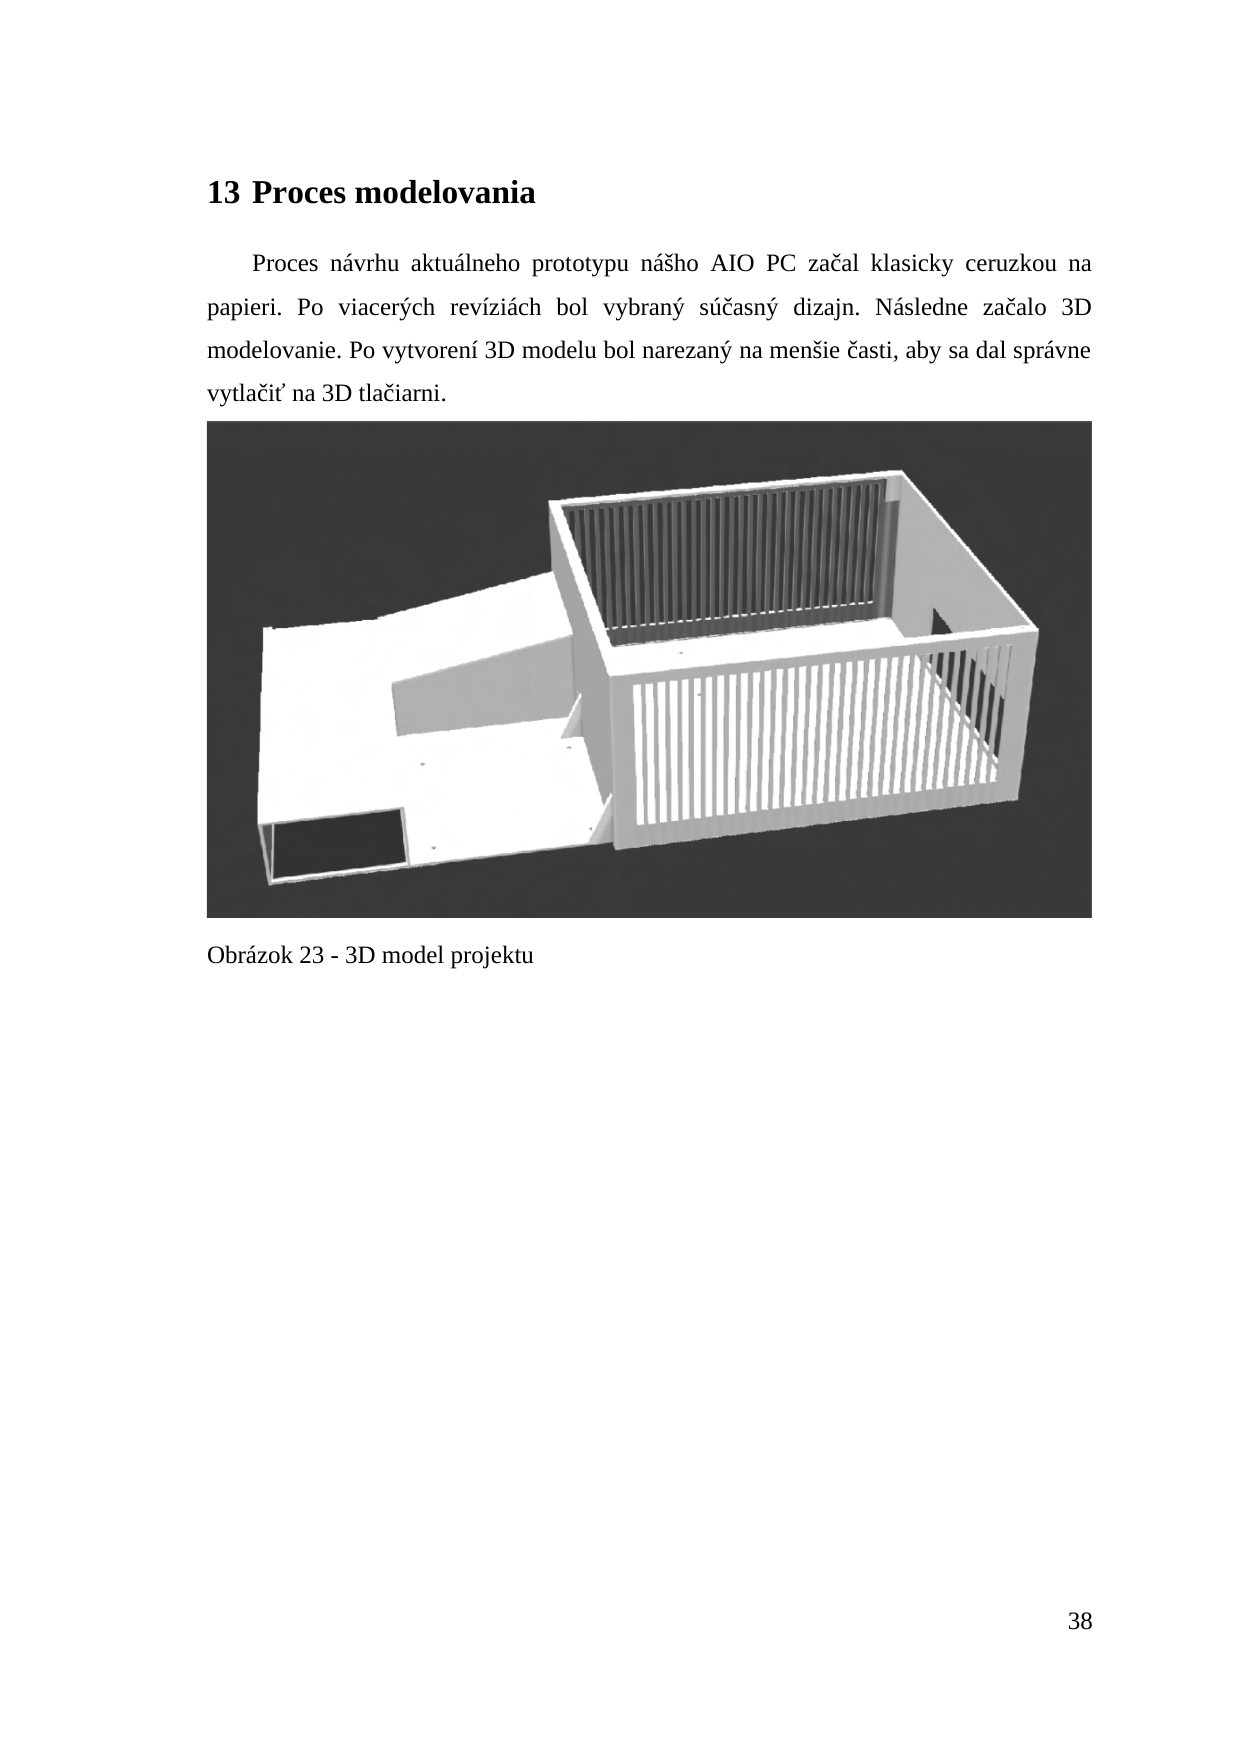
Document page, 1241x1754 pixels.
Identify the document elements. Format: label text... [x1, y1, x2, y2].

picture [206, 421, 1092, 918]
text Proces návrhu aktuálneho prototypu nášho AIO PC začal klasicky ceruzkou na papieri. Po viacerých revíziách bol vybraný súčasný dizajn. Následne začalo 3D modelovanie. Po vytvorení 3D modelu bol narezaný na menšie časti, aby sa dal správne vytlačiť na 3D tlačiarni. [207, 248, 1092, 407]
subtitle Proces modelovania [207, 173, 1092, 211]
text Obrázok 23 - 3D model projektu [207, 941, 1092, 969]
